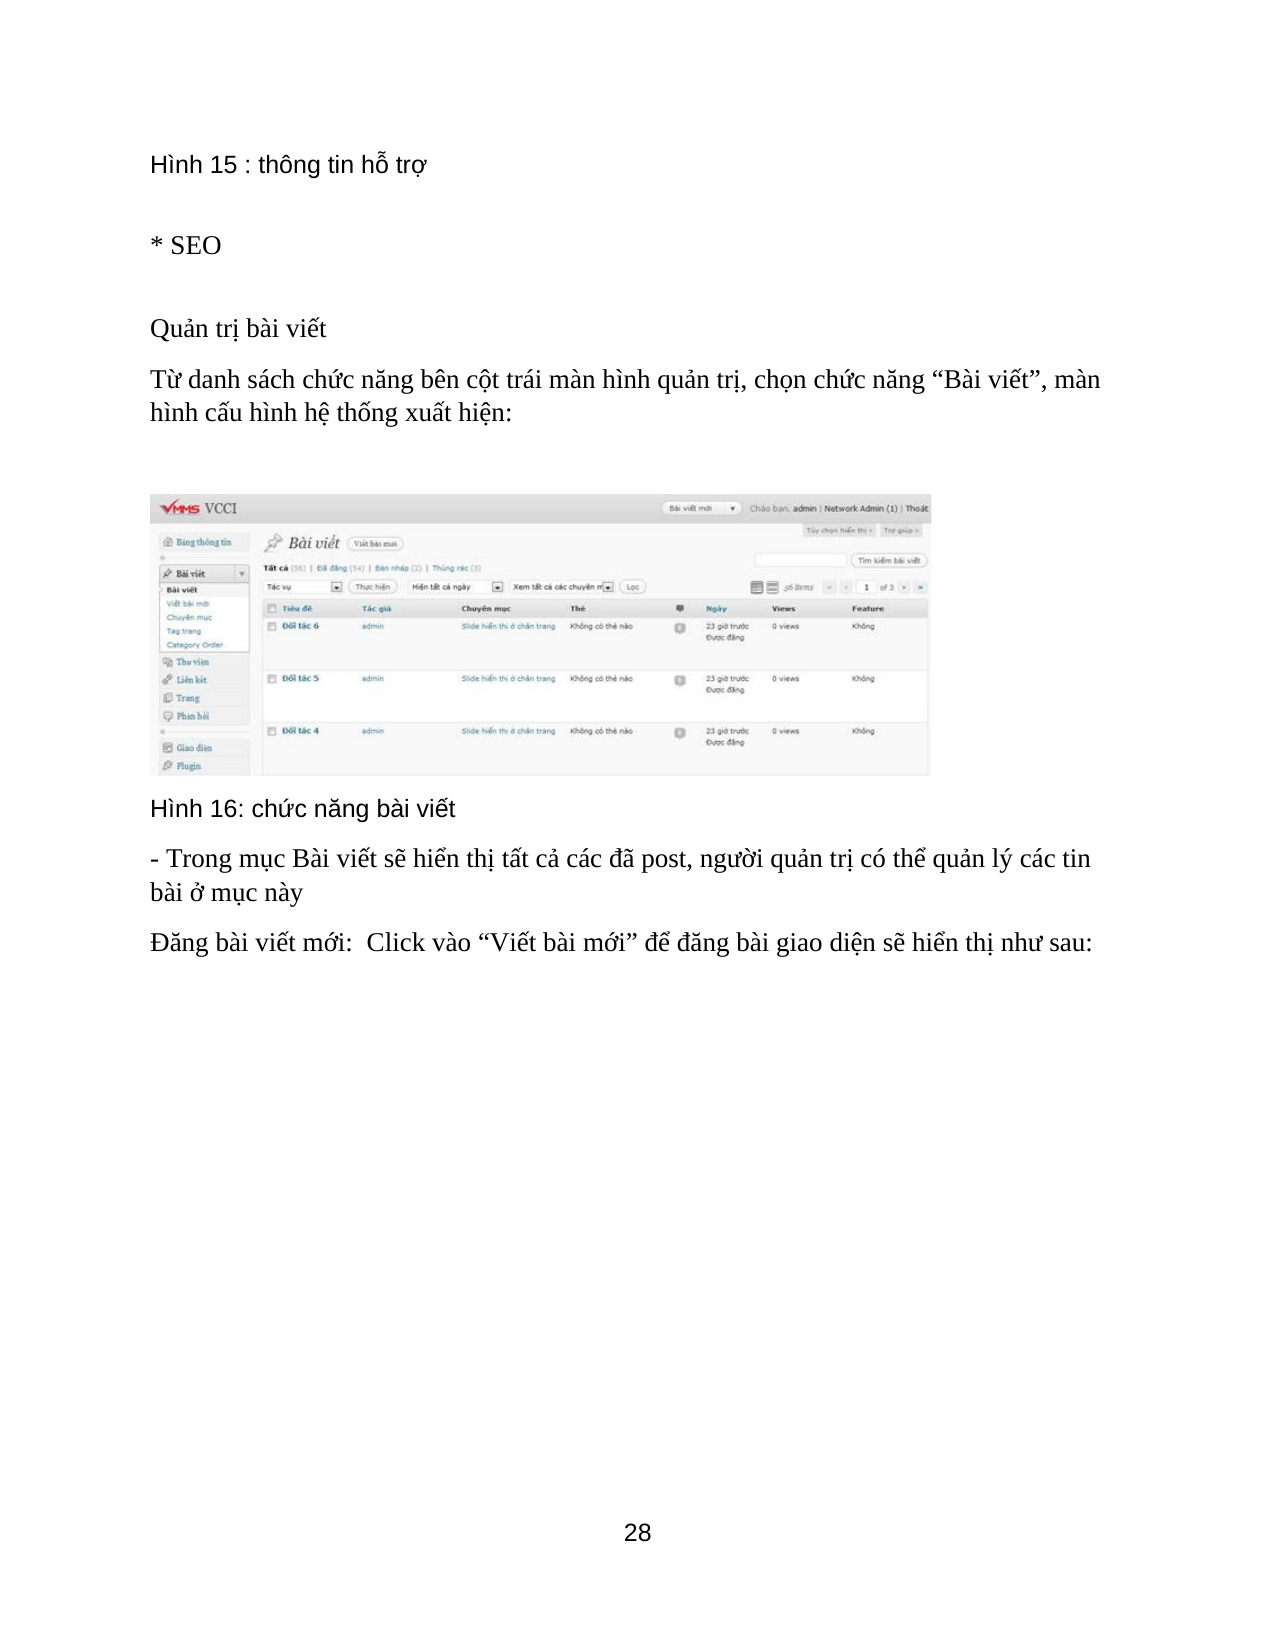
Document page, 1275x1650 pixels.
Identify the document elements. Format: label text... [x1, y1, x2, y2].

text Quản trị bài viết [150, 279, 1125, 344]
text Hình 16: chức năng bài viết [150, 794, 1125, 823]
picture [150, 494, 932, 776]
text Từ danh sách chức năng bên cột trái màn hình quản trị, chọn chức năng “Bài viết”, màn hình cấu hình hệ thống xuất hiện: [150, 363, 1125, 427]
text - Trong mục Bài viết sẽ hiển thị tất cả các đã post, người quản trị có thể quản lý các tin bài ở mục này [150, 842, 1125, 907]
text Đăng bài viết mới: Click vào “Viết bài mới” để đăng bài giao diện sẽ hiển thị như sau: [150, 926, 1125, 957]
text * SEO [150, 229, 1125, 260]
text Hình 15 : thông tin hỗ trợ [150, 150, 1125, 210]
